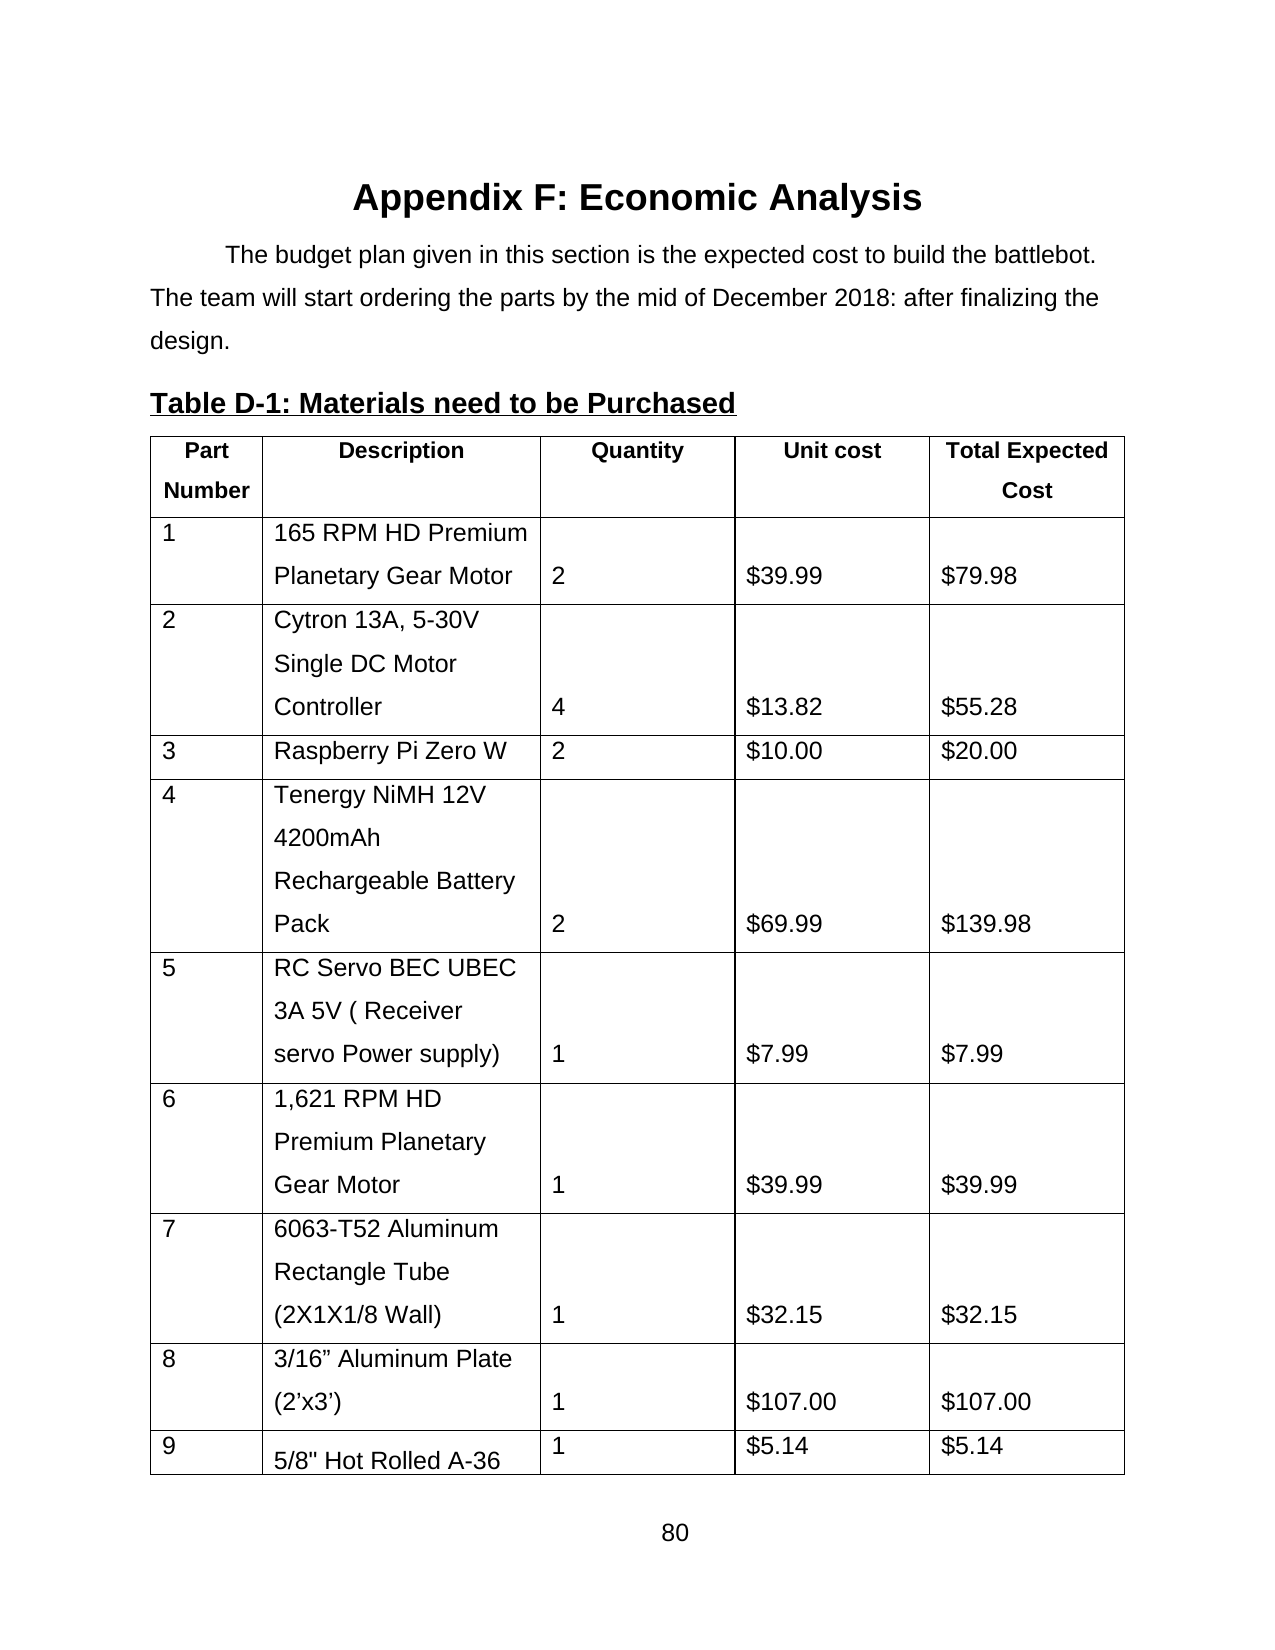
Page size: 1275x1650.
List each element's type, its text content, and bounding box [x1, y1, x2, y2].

table_cell 1 [151, 518, 262, 604]
table_cell 4 [541, 605, 734, 735]
table_cell $69.99 [736, 780, 929, 952]
table_cell 1 [541, 1214, 734, 1343]
table_cell Raspberry Pi Zero W [263, 736, 540, 779]
table_cell 2 [541, 518, 734, 604]
table_cell RC Servo BEC UBEC 3A 5V ( Receiver servo Power supply) [263, 953, 540, 1082]
table_cell $13.82 [736, 605, 929, 735]
table_cell 165 RPM HD Premium Planetary Gear Motor [263, 518, 540, 604]
table_cell $10.00 [736, 736, 929, 779]
table_cell $32.15 [930, 1214, 1124, 1343]
table_cell $5.14 [736, 1431, 929, 1474]
table_cell $7.99 [930, 953, 1124, 1082]
table_cell $5.14 [930, 1431, 1124, 1474]
table_cell $39.99 [930, 1084, 1124, 1213]
table_cell $107.00 [930, 1344, 1124, 1430]
table_cell 1 [541, 1344, 734, 1430]
subtitle Appendix F: Economic Analysis [150, 175, 1125, 218]
table_cell 8 [151, 1344, 262, 1430]
table_cell 6063-T52 Aluminum Rectangle Tube (2X1X1/8 Wall) [263, 1214, 540, 1343]
table_cell $7.99 [736, 953, 929, 1082]
table_cell 6 [151, 1084, 262, 1213]
table_header Unit cost [736, 437, 929, 517]
table_header Total Expected Cost [930, 437, 1124, 517]
table_header Description [263, 437, 540, 517]
table_cell 1,621 RPM HD Premium Planetary Gear Motor [263, 1084, 540, 1213]
table_cell 4 [151, 780, 262, 952]
table_cell $20.00 [930, 736, 1124, 779]
table_cell $107.00 [736, 1344, 929, 1430]
table_cell $32.15 [736, 1214, 929, 1343]
table_cell 3 [151, 736, 262, 779]
table_cell 3/16” Aluminum Plate (2’x3’) [263, 1344, 540, 1430]
table_cell 5 [151, 953, 262, 1082]
subtitle Table D-1: Materials need to be Purchased [150, 386, 1125, 419]
table_cell 9 [151, 1431, 262, 1474]
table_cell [263, 1431, 540, 1474]
text The budget plan given in this section is the expected cost to build the battlebot. The team will start ordering the parts by the mid of December 2018: after finalizing the design. [150, 240, 1125, 355]
table_cell $55.28 [930, 605, 1124, 735]
table_cell Cytron 13A, 5-30V Single DC Motor Controller [263, 605, 540, 735]
table_cell 1 [541, 1431, 734, 1474]
table_cell $139.98 [930, 780, 1124, 952]
table_cell Tenergy NiMH 12V 4200mAh Rechargeable Battery Pack [263, 780, 540, 952]
table_header Part Number [151, 437, 262, 517]
table_cell 2 [541, 780, 734, 952]
table_cell 1 [541, 1084, 734, 1213]
table_cell $39.99 [736, 518, 929, 604]
table_cell 2 [541, 736, 734, 779]
table_cell 2 [151, 605, 262, 735]
table_cell 1 [541, 953, 734, 1082]
table_header Quantity [541, 437, 734, 517]
table_cell $79.98 [930, 518, 1124, 604]
table_cell $39.99 [736, 1084, 929, 1213]
table_cell 7 [151, 1214, 262, 1343]
